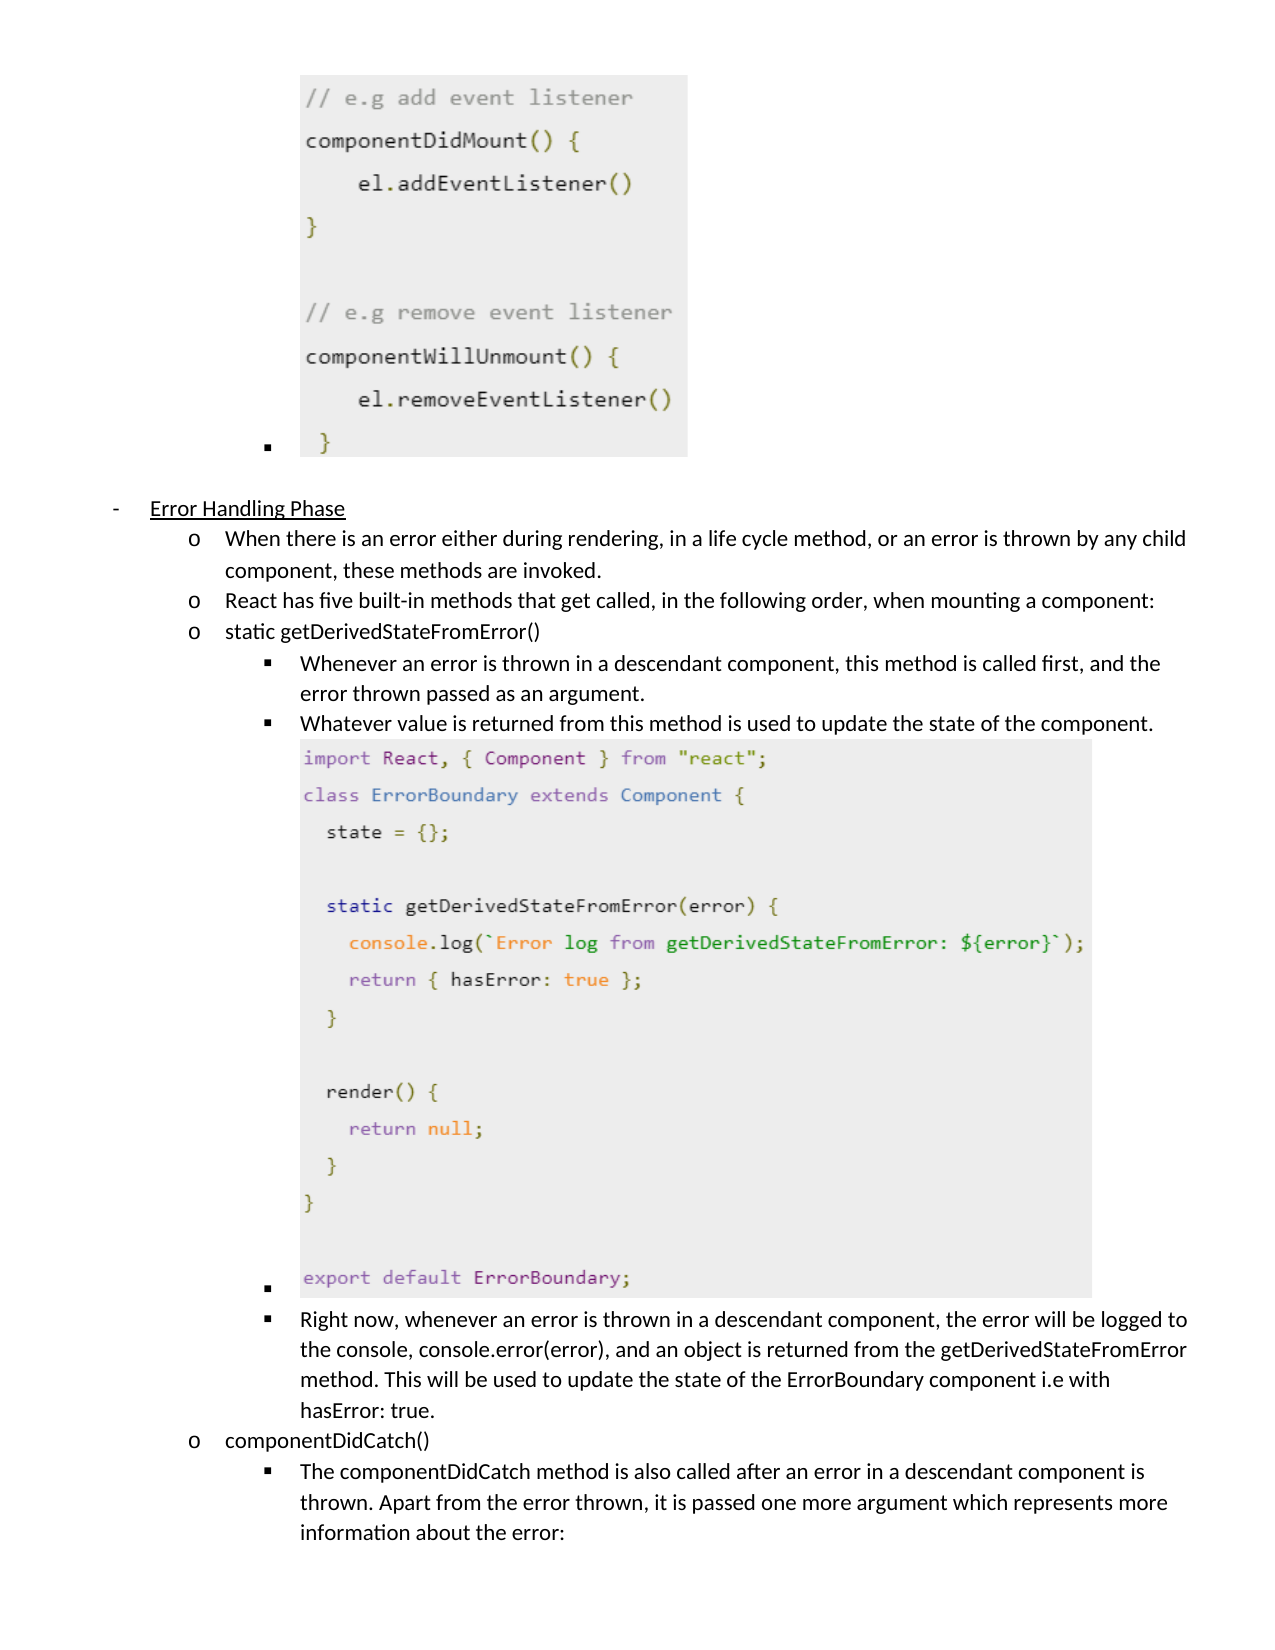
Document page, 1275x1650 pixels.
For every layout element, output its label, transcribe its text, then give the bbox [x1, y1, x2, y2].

list The componentDidCatch method is also called after an error in a descendant component is thrown. Apart from the error thrown, it is passed one more argument which represents more information about the error: [262, 1457, 1200, 1546]
list When there is an error either during rendering, in a life cycle method, or an error is thrown by any child component, these methods are invoked. [187, 524, 1200, 584]
list componentDidCatch() [187, 1426, 1200, 1455]
list Whatever value is returned from this method is used to update the state of the component. [262, 709, 1200, 737]
picture [300, 739, 1093, 1298]
list Error Handling Phase [112, 494, 1200, 522]
list Whenever an error is thrown in a descendant component, this method is called first, and the error thrown passed as an argument. [262, 649, 1200, 707]
list Right now, whenever an error is thrown in a descendant component, the error will be logged to the console, console.error(error), and an object is returned from the getDerivedStateFromError method. This will be used to update the state of the ErrorBoundary component i.e with hasError: true. [262, 1305, 1200, 1424]
list static getDerivedStateFromError() [187, 617, 1200, 647]
list React has five built-in methods that get called, in the following order, when mounting a component: [187, 586, 1200, 615]
picture [300, 75, 688, 457]
